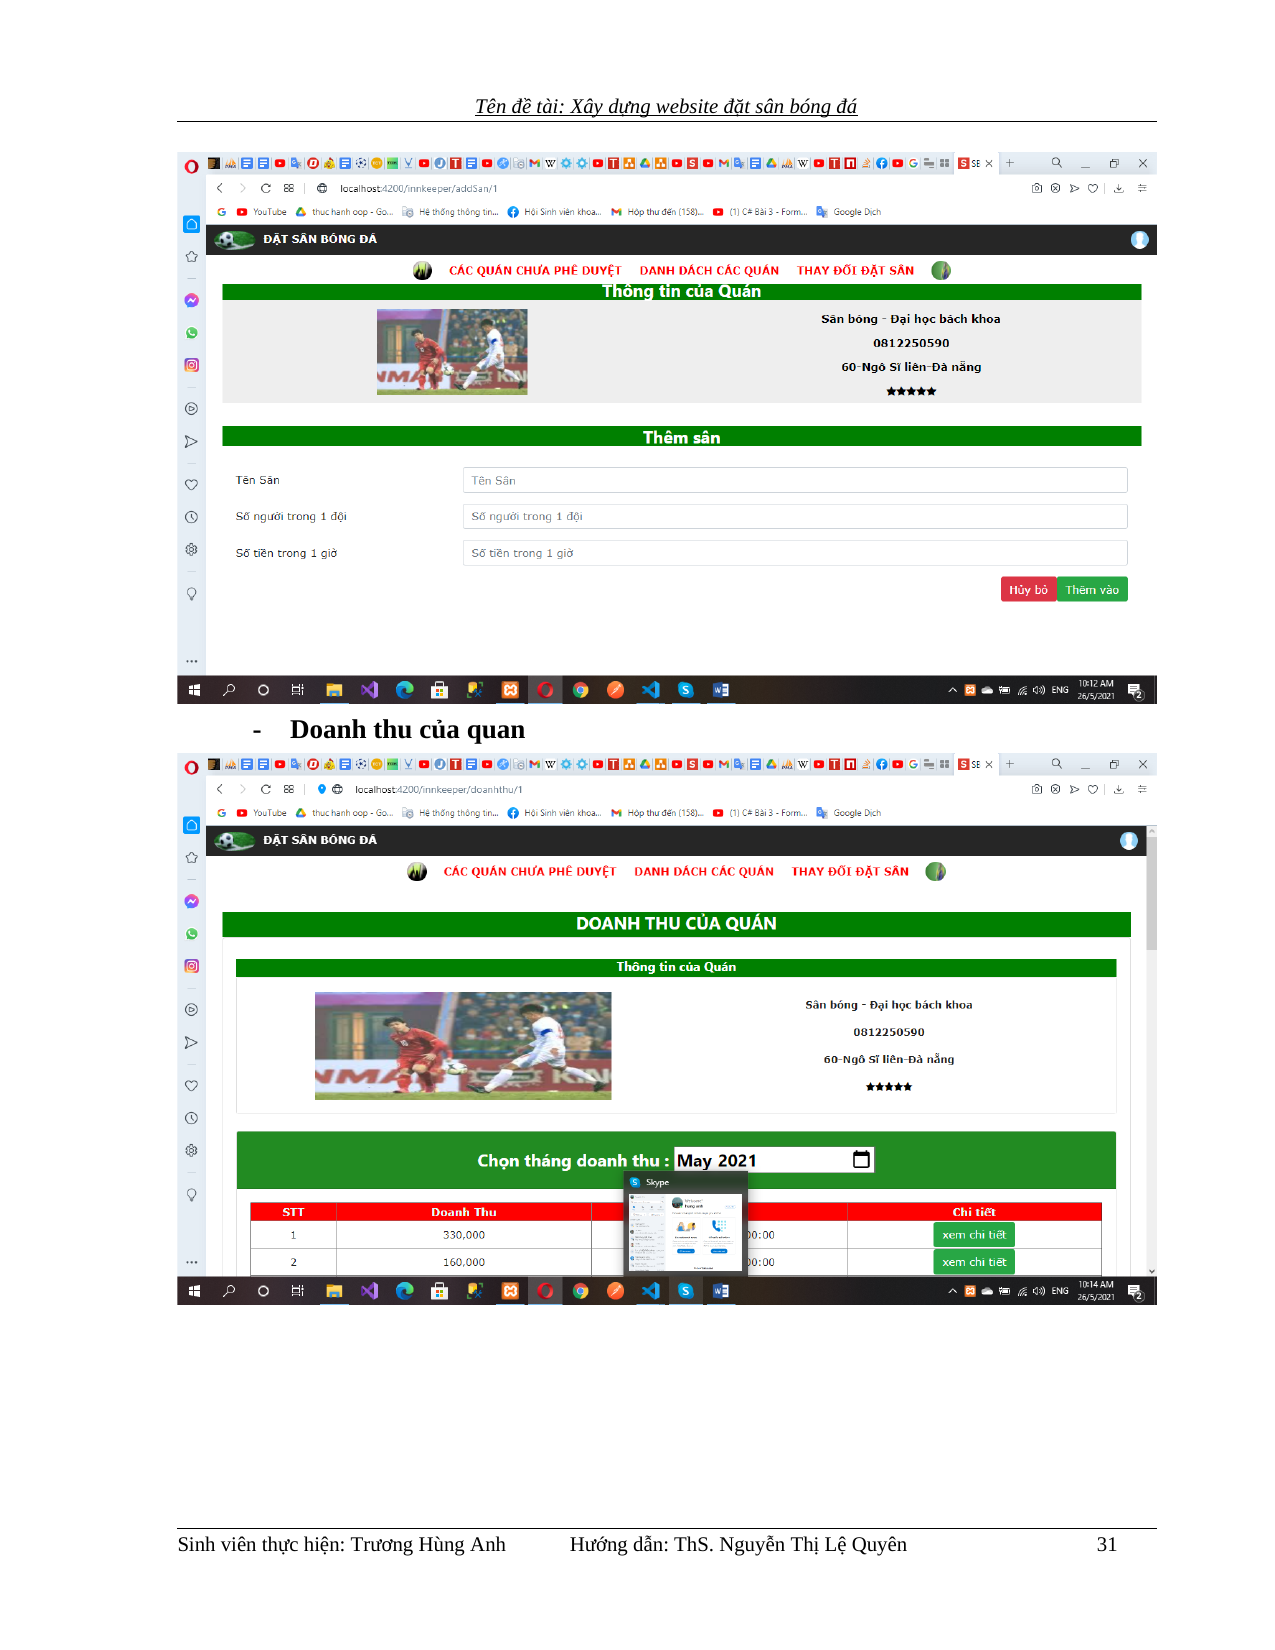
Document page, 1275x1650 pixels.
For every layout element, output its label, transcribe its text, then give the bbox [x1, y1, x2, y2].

picture [177, 753, 1157, 1305]
picture [177, 152, 1157, 704]
list Doanh thu của quan [252, 713, 1157, 744]
